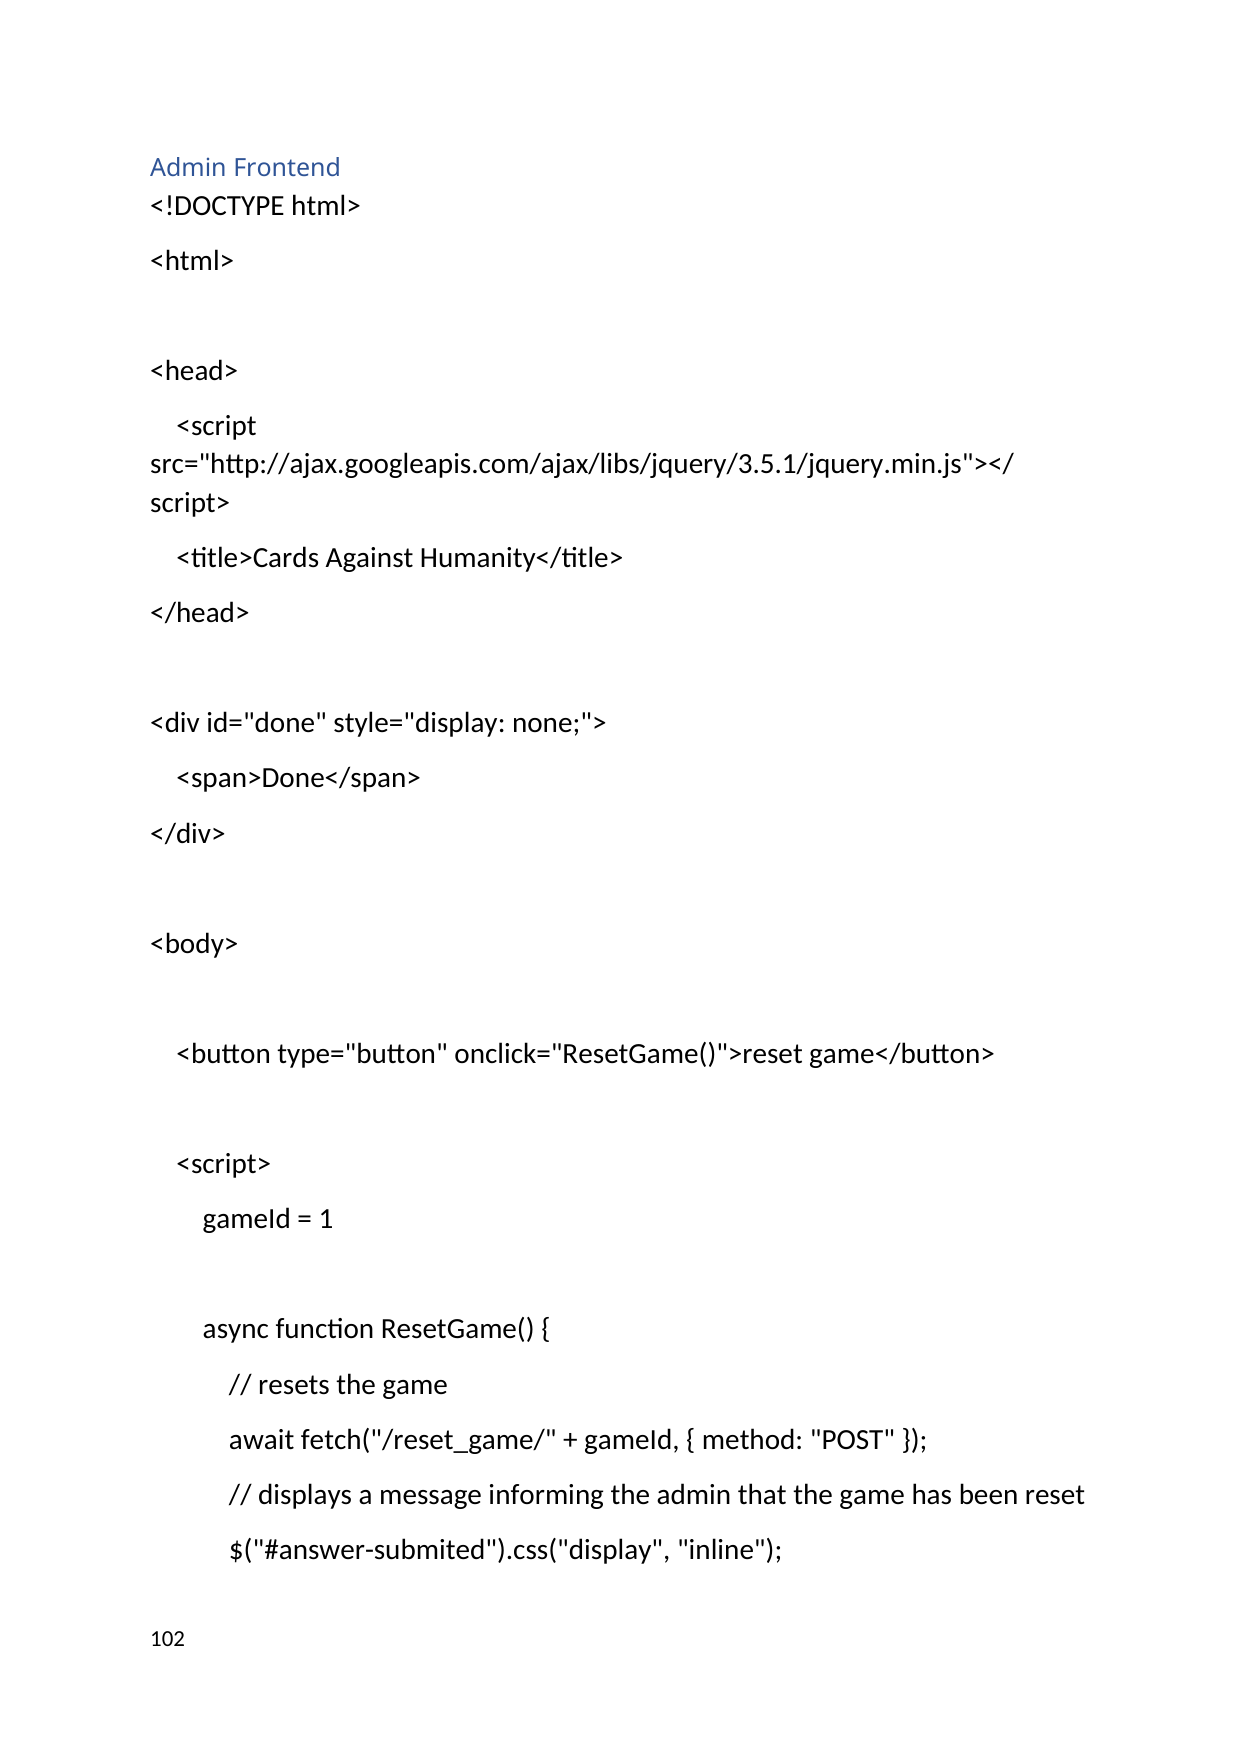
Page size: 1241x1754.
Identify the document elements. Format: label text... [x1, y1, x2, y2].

text <head> [150, 352, 1090, 388]
text // resets the game [150, 1366, 1090, 1401]
text <title>Cards Against Humanity</title> [150, 539, 1090, 575]
text // displays a message informing the admin that the game has been reset [150, 1476, 1090, 1512]
text <div id="done" style="display: none;"> [150, 704, 1090, 740]
text await fetch("/reset_game/" + gameId, { method: "POST" }); [150, 1421, 1090, 1456]
text <script> [150, 1145, 1090, 1181]
subtitle Admin Frontend [150, 150, 1090, 184]
text </head> [150, 594, 1090, 630]
text <button type="button" onclick="ResetGame()">reset game</button> [150, 1035, 1090, 1071]
text $("#answer-submited").css("display", "inline"); [150, 1531, 1090, 1567]
text <script src="http://ajax.googleapis.com/ajax/libs/jquery/3.5.1/jquery.min.js"></script> [150, 407, 1090, 520]
text gameId = 1 [150, 1200, 1090, 1236]
text <html> [150, 242, 1090, 277]
text </div> [150, 815, 1090, 850]
text <span>Done</span> [150, 759, 1090, 795]
text <body> [150, 925, 1090, 961]
text async function ResetGame() { [150, 1311, 1090, 1346]
text <!DOCTYPE html> [150, 187, 1090, 222]
